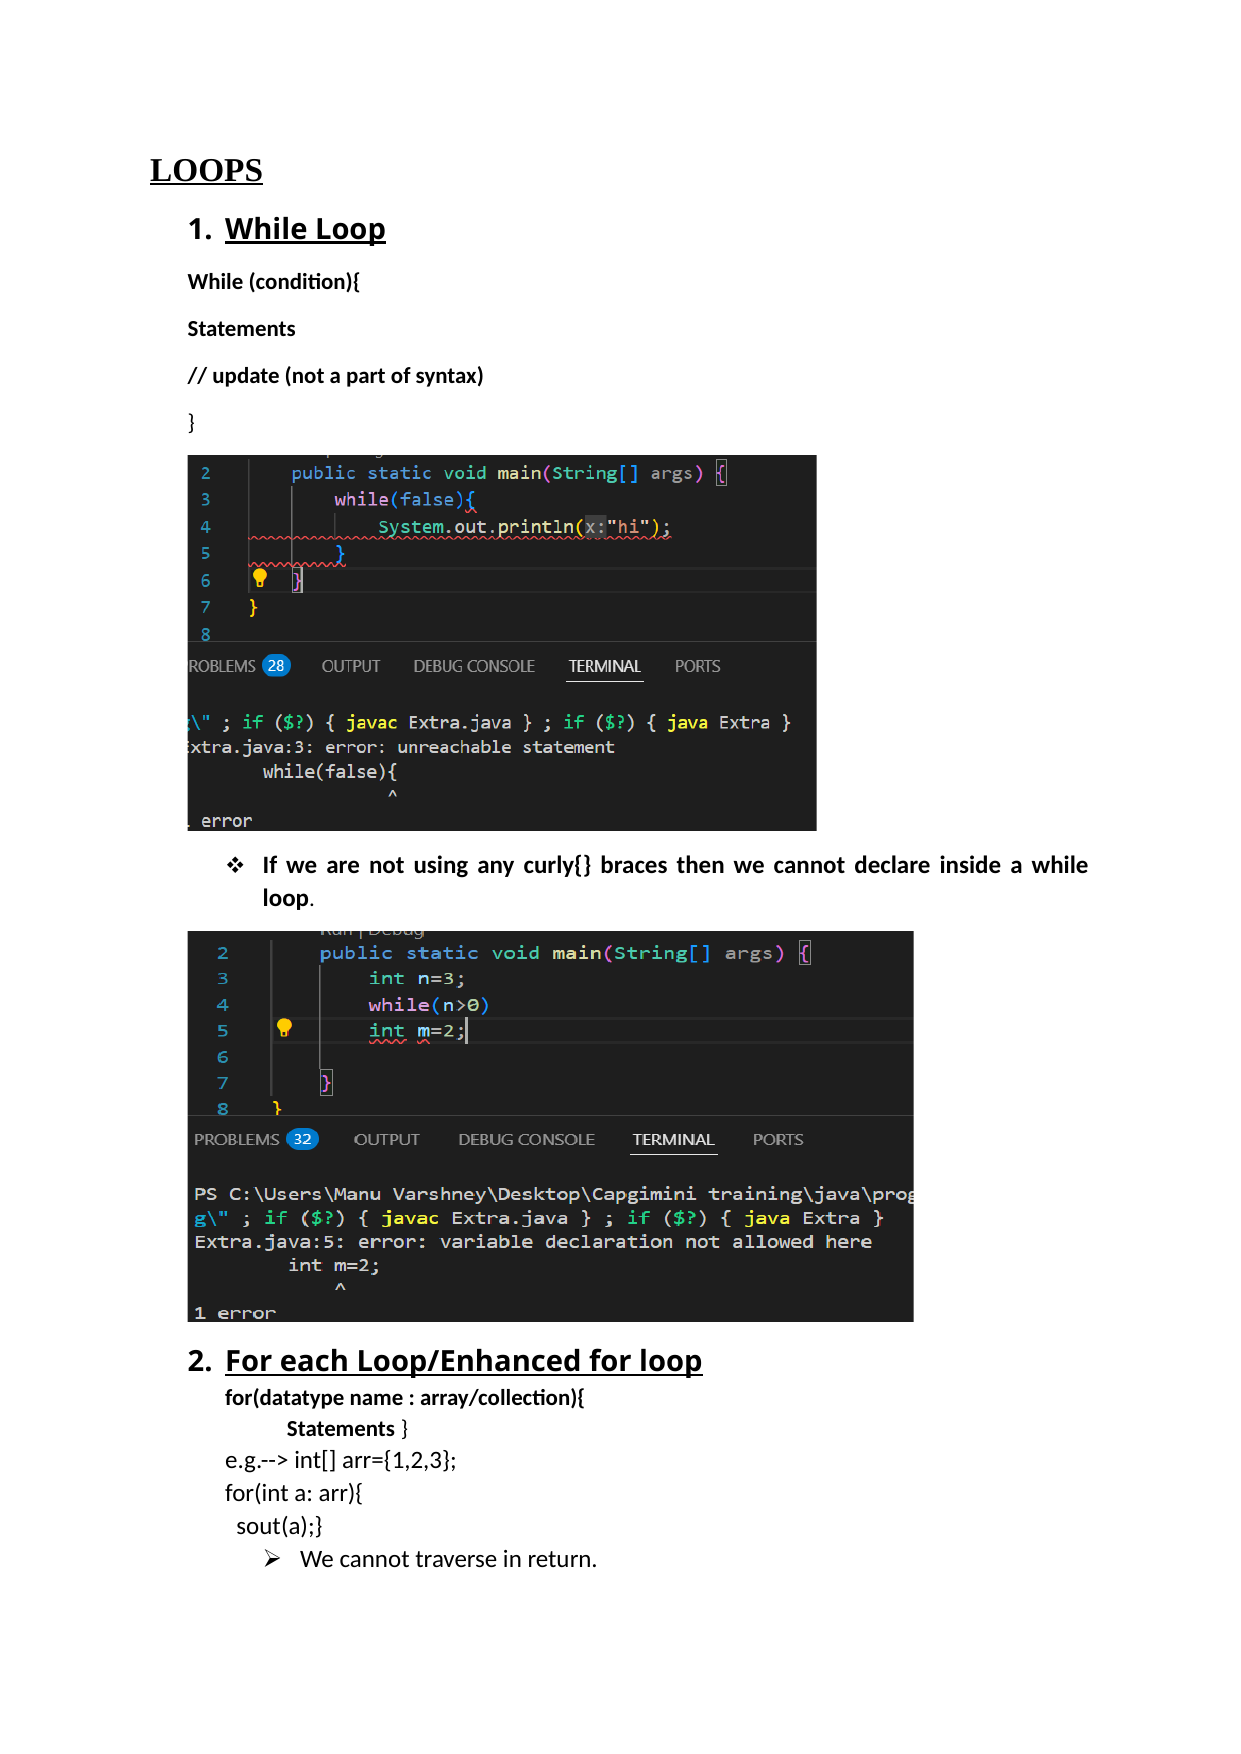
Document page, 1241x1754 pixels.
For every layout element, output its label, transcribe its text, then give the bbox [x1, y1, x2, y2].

list We cannot traverse in return. [262, 1543, 1090, 1573]
list for(int a: arr){ [225, 1477, 1090, 1507]
list e.g.--> int[] arr={1,2,3}; [225, 1444, 1090, 1474]
list for(datatype name : array/collection){ [225, 1383, 1090, 1412]
text While (condition){ [187, 267, 1090, 296]
picture [187, 931, 914, 1322]
picture [187, 455, 817, 831]
list If we are not using any curly{} braces then we cannot declare inside a while loop. [225, 849, 1090, 912]
text } [187, 408, 1090, 436]
text LOOPS [150, 150, 1090, 188]
list sout(a);} [225, 1510, 1090, 1540]
list While Loop [187, 208, 1090, 248]
text Statements [187, 314, 1090, 342]
list Statements } [225, 1414, 1090, 1442]
list For each Loop/Enhanced for loop [187, 1341, 1090, 1380]
text // update (not a part of syntax) [187, 361, 1090, 389]
